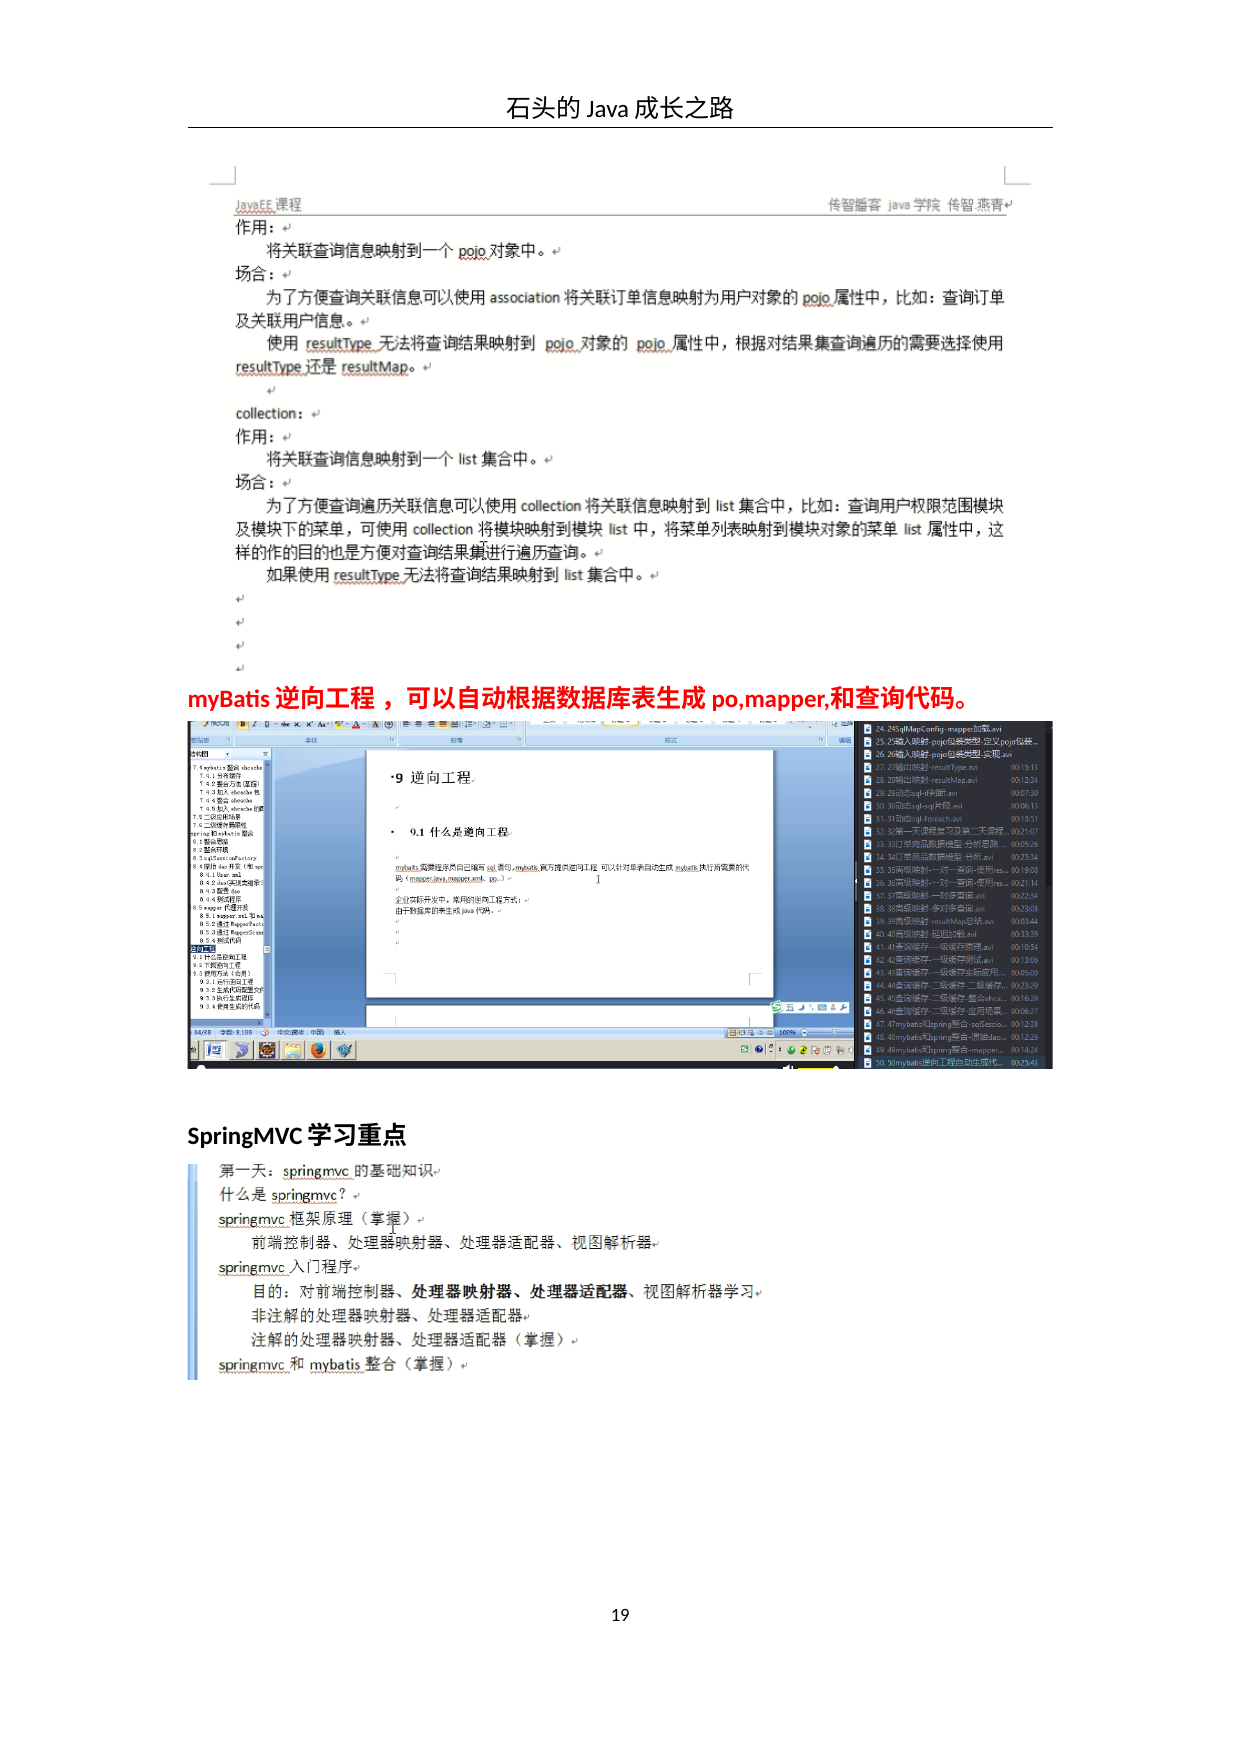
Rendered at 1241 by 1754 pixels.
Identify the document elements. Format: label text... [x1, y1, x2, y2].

picture [187, 1164, 1053, 1380]
picture [187, 166, 1053, 671]
picture [187, 721, 1053, 1069]
text myBatis 逆向工程 ，可以自动根据数据库表生成po,mapper,和查询代码。 [187, 677, 1053, 717]
text SpringMVC学习重点 [187, 1113, 1053, 1153]
